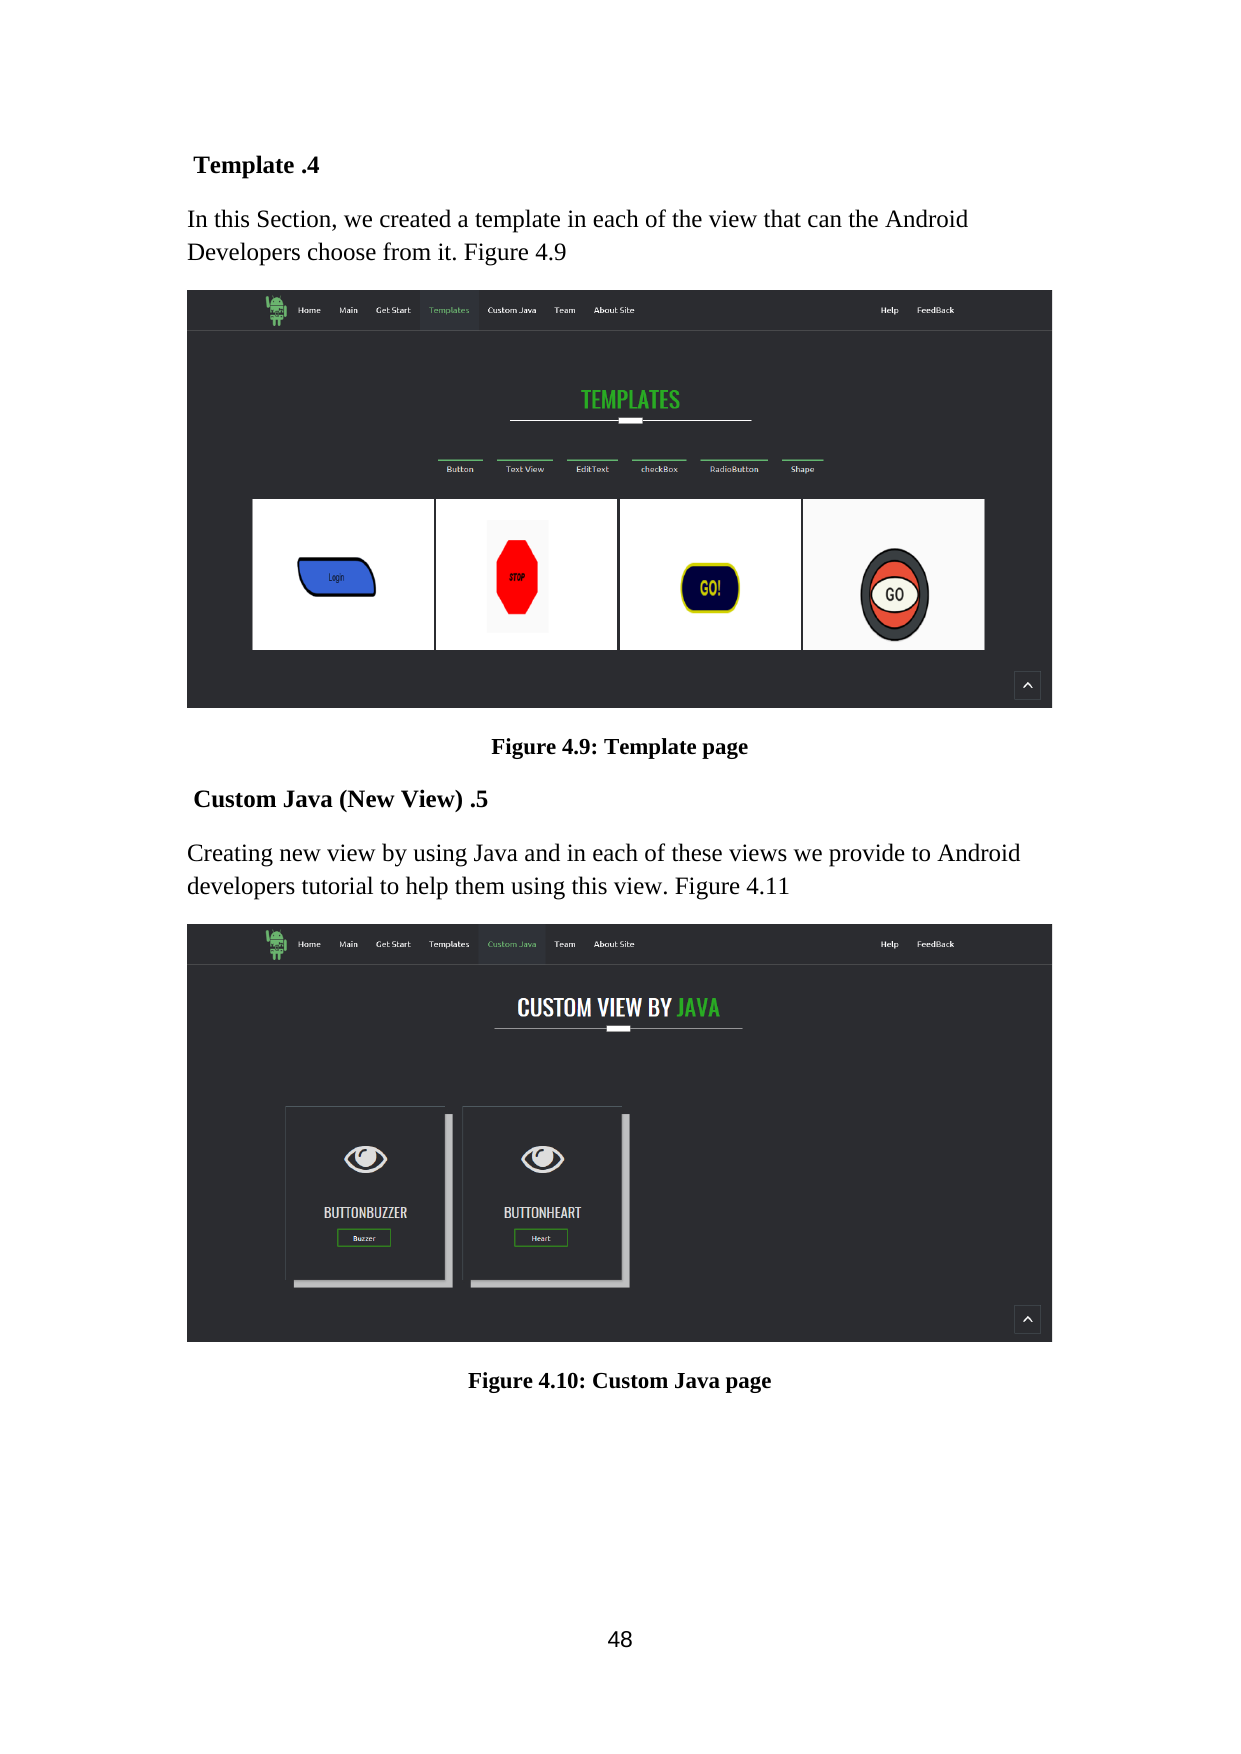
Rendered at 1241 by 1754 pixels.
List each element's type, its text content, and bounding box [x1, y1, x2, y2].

text Figure 4.10: Custom Java page [187, 1367, 1053, 1393]
text 4. Template [187, 150, 1009, 179]
text 5. Custom Java (New View) [187, 784, 1053, 813]
text In this Section, we created a template in each of the view that can the Android Developers choose from it. Figure 4.9 [187, 204, 1053, 266]
text Figure 4.9: Template page [187, 733, 1053, 759]
picture [187, 290, 1053, 708]
picture [187, 924, 1053, 1342]
text Creating new view by using Java and in each of these views we provide to Android developers tutorial to help them using this view. Figure 4.11 [187, 838, 1053, 900]
